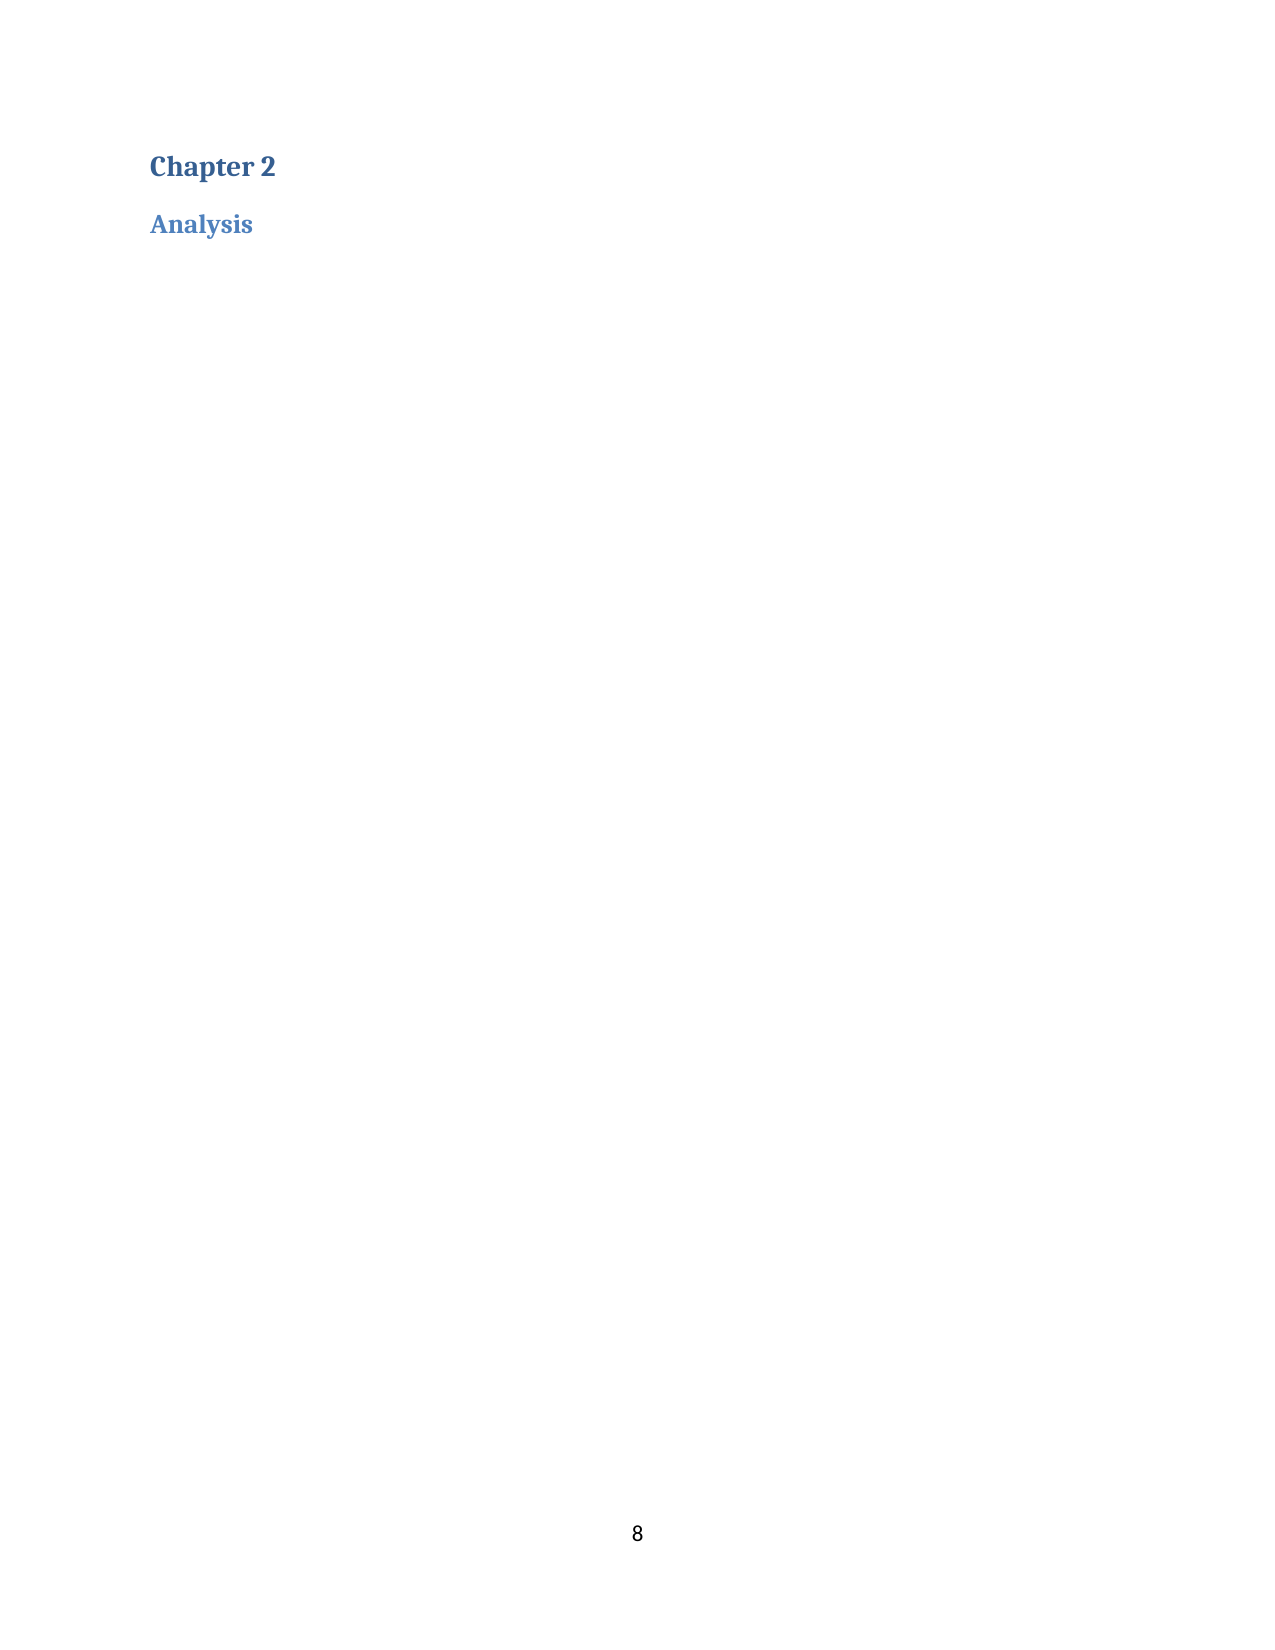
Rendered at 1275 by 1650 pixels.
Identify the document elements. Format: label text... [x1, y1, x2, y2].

subtitle Analysis [150, 209, 1125, 241]
subtitle Chapter 2 [150, 150, 1125, 183]
